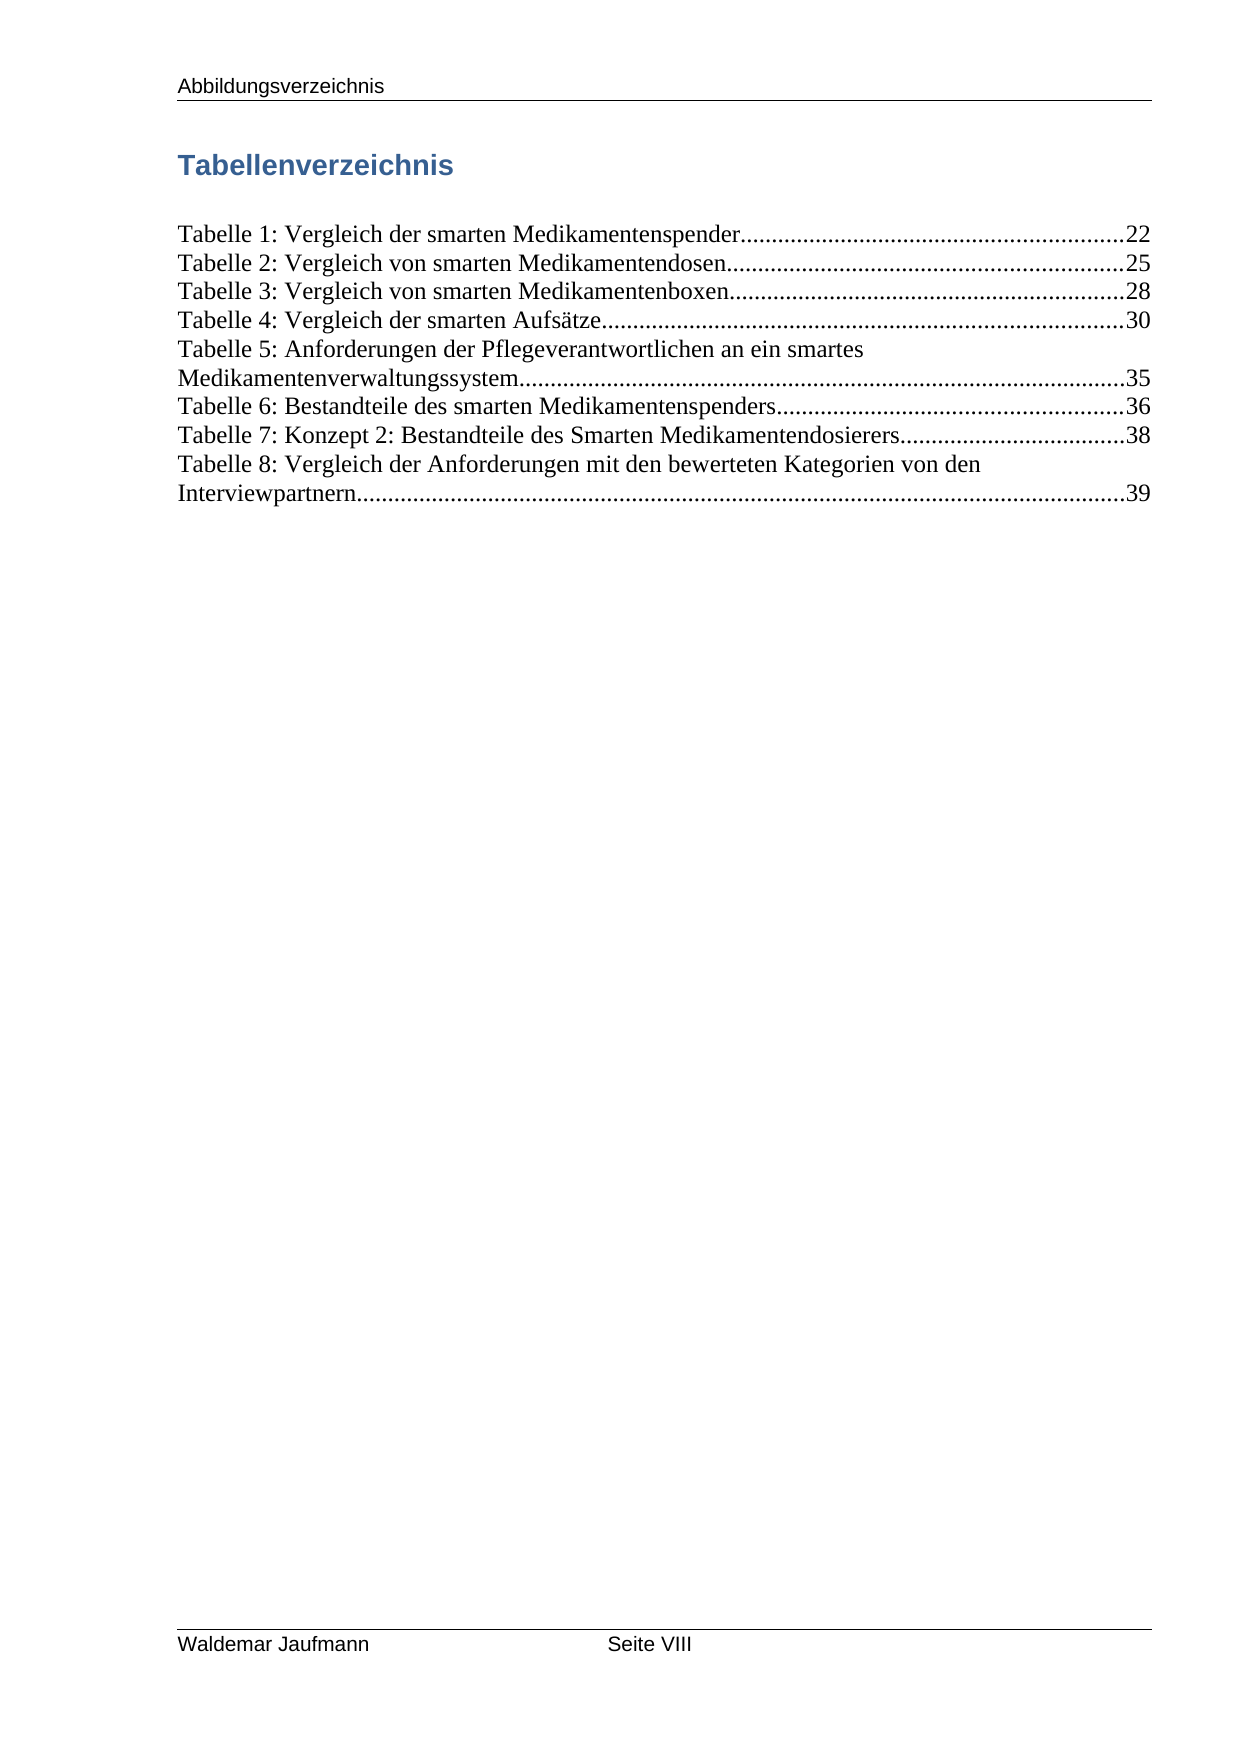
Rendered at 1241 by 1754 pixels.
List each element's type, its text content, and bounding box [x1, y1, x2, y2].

text Tabelle 8: Vergleich der Anforderungen mit den bewerteten Kategorien von den Interviewpartnern 39 [177, 449, 1152, 506]
text Tabelle 1: Vergleich der smarten Medikamentenspender 22 [177, 219, 1152, 248]
text Tabellenverzeichnis [177, 148, 1152, 181]
text Tabelle 6: Bestandteile des smarten Medikamentenspenders 36 [177, 391, 1152, 420]
text Tabelle 4: Vergleich der smarten Aufsätze 30 [177, 305, 1152, 334]
text Tabelle 3: Vergleich von smarten Medikamentenboxen 28 [177, 276, 1152, 305]
text Tabelle 2: Vergleich von smarten Medikamentendosen 25 [177, 248, 1152, 276]
text Tabelle 5: Anforderungen der Pflegeverantwortlichen an ein smartes Medikamentenverwaltungssystem 35 [177, 334, 1152, 391]
text Tabelle 7: Konzept 2: Bestandteile des Smarten Medikamentendosierers 38 [177, 420, 1152, 449]
